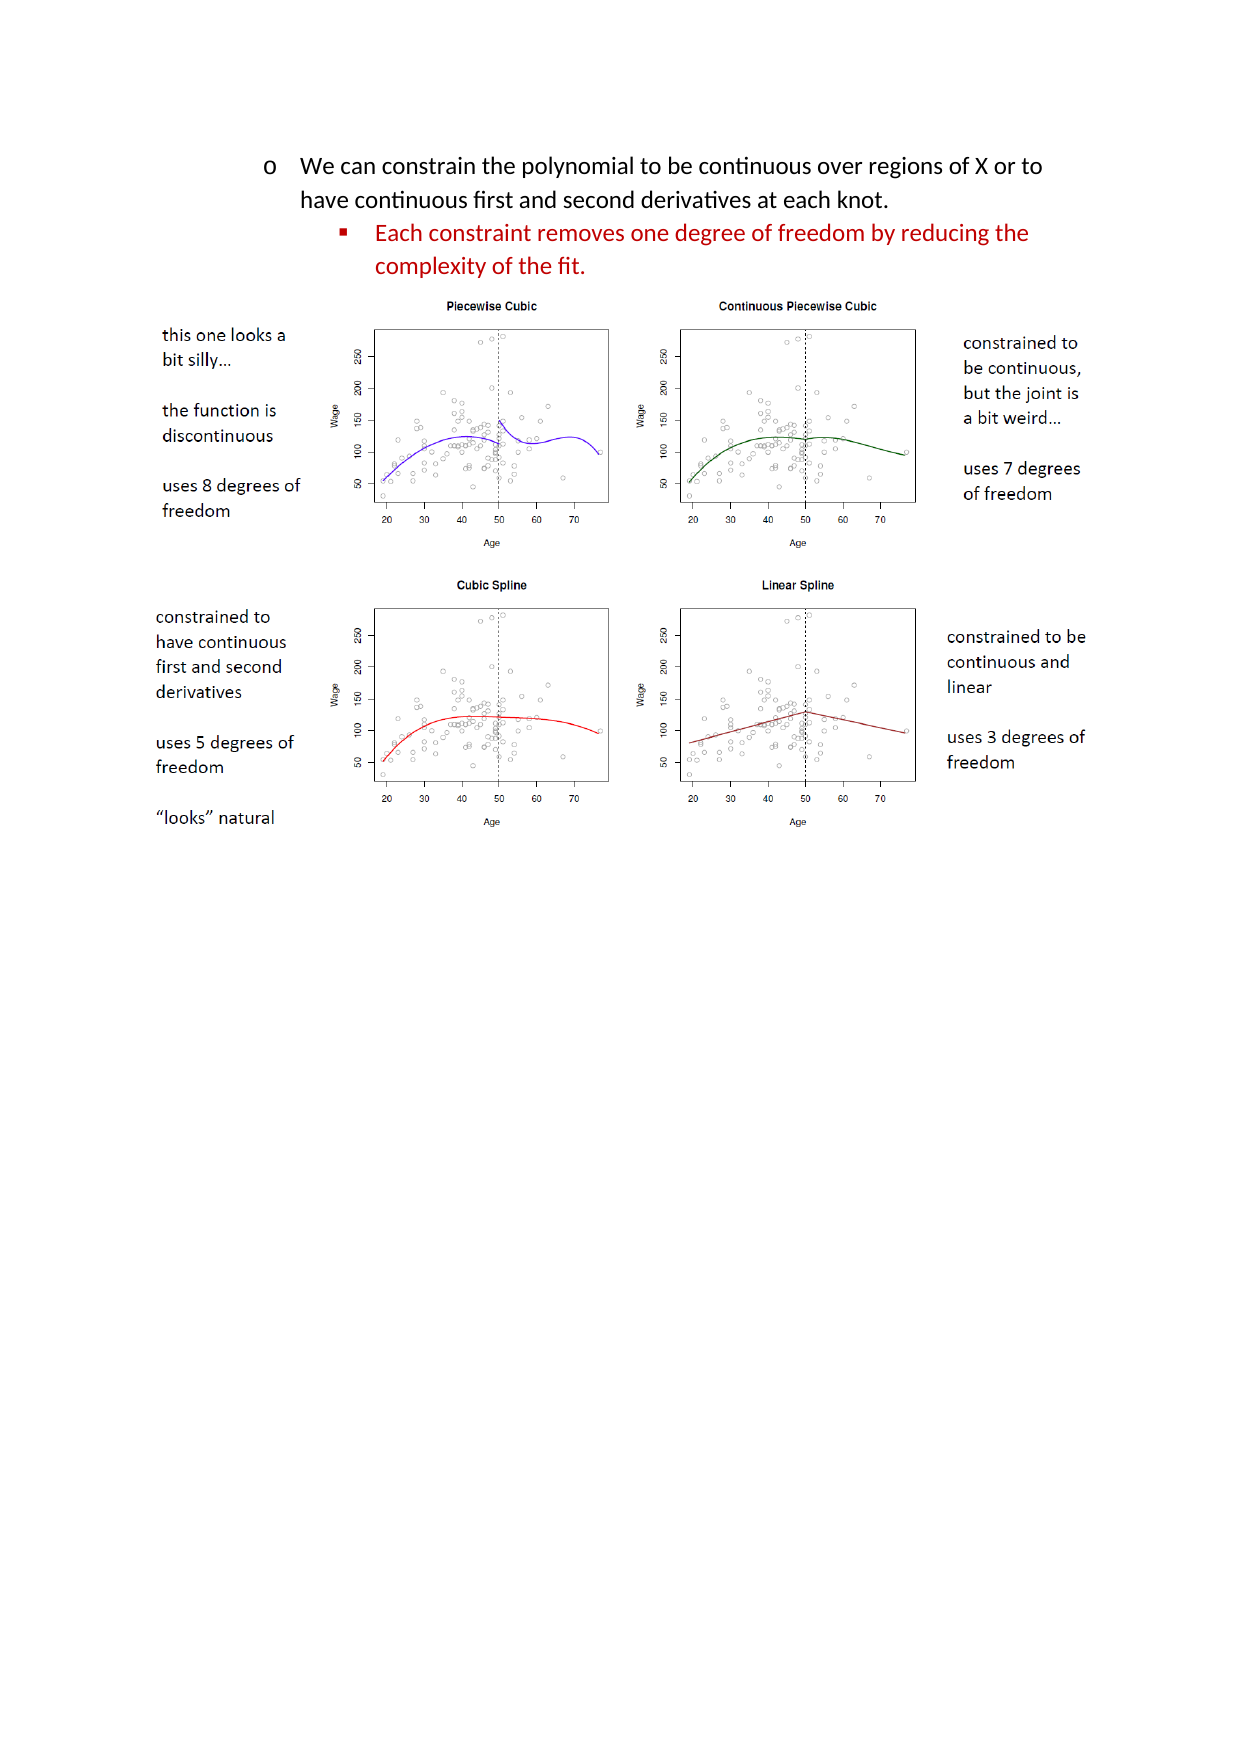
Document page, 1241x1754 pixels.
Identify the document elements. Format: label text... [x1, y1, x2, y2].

picture [150, 293, 1087, 828]
list Each constraint removes one degree of freedom by reducing the complexity of the fit. [337, 217, 1090, 281]
list We can constrain the polynomial to be continuous over regions of X or to have continuous first and second derivatives at each knot. [262, 150, 1090, 215]
